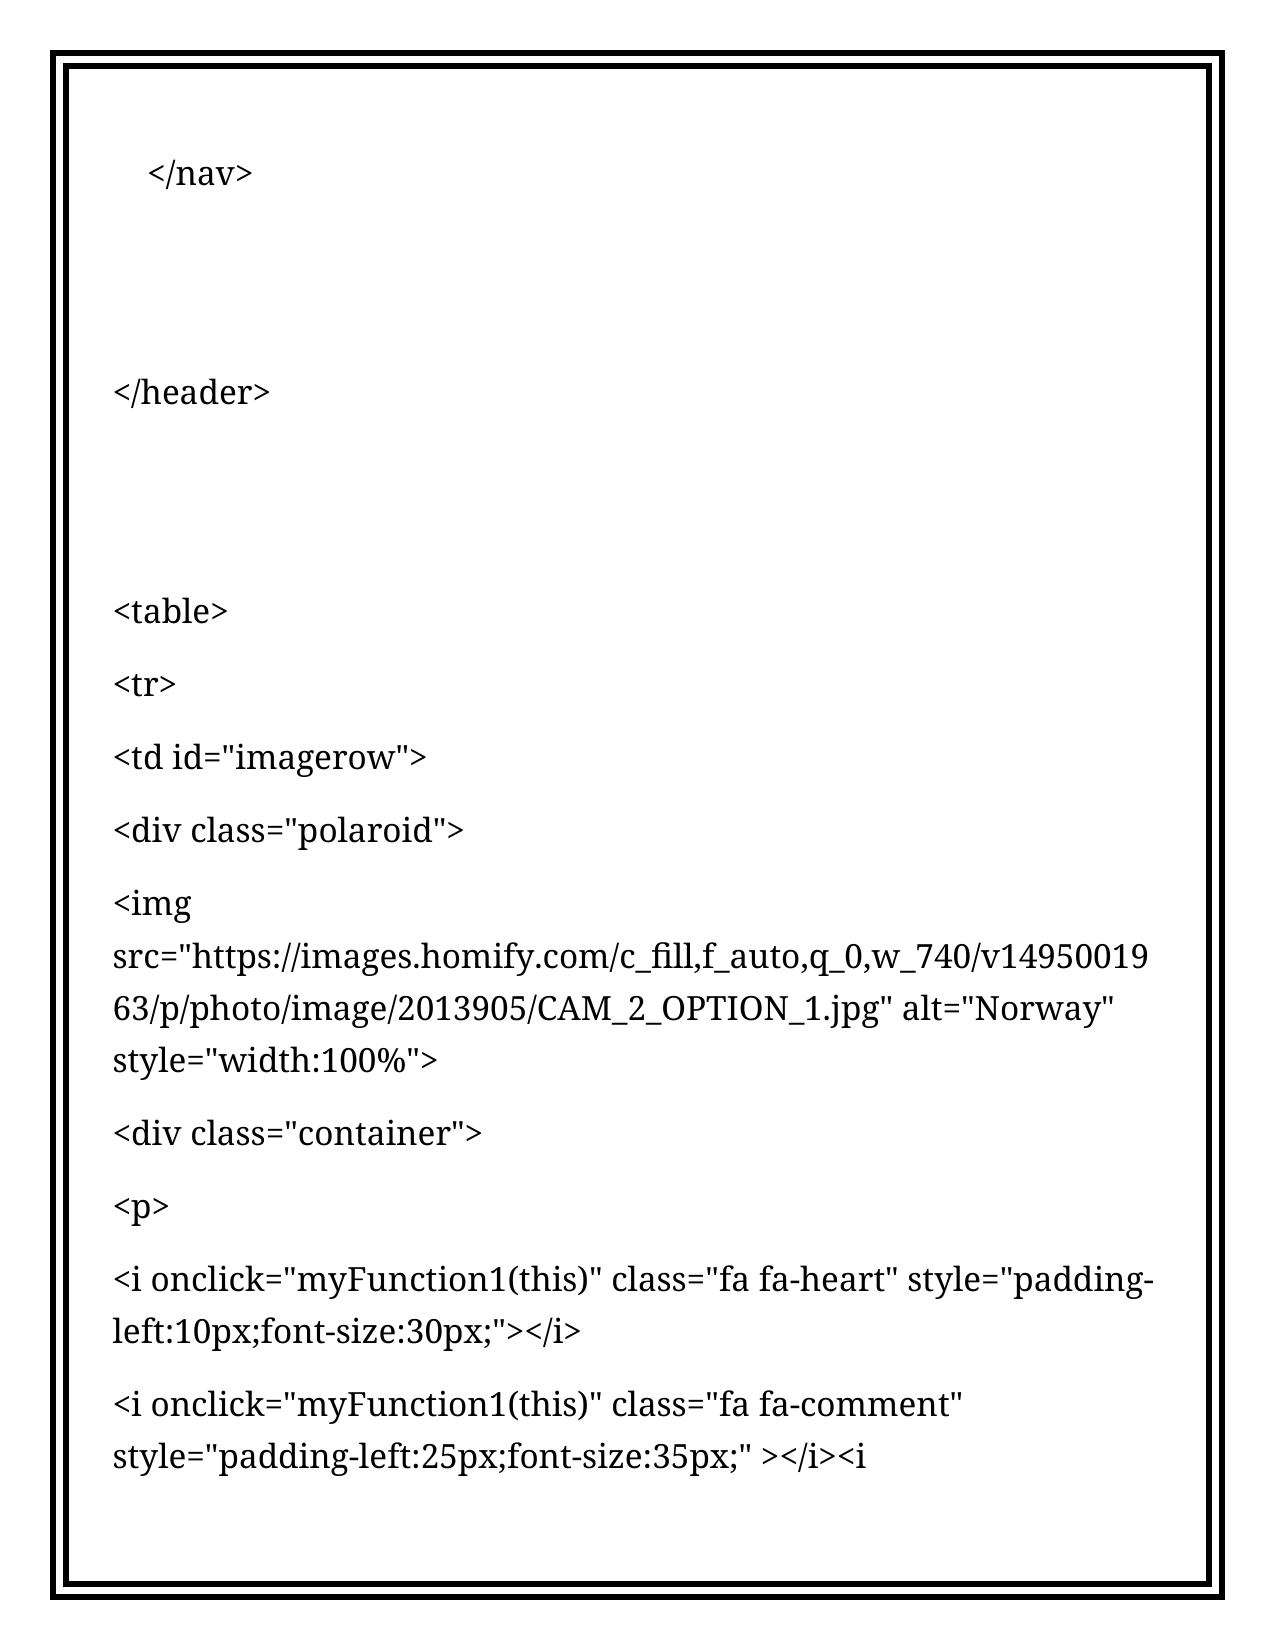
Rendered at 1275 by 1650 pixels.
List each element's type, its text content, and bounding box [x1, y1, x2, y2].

text <img src="https://images.homify.com/c_fill,f_auto,q_0,w_740/v1495001963/p/photo/image/2013905/CAM_2_OPTION_1.jpg" alt="Norway" style="width:100%"> [112, 880, 1162, 1082]
text <p> [112, 1183, 1162, 1228]
text <i onclick="myFunction1(this)" class="fa fa-heart" style="padding-left:10px;font-size:30px;"></i> [112, 1256, 1162, 1353]
text <table> [112, 588, 1162, 633]
text </nav> [112, 150, 1162, 195]
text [112, 1381, 1162, 1479]
text <div class="polaroid"> [112, 807, 1162, 853]
text <div class="container"> [112, 1110, 1162, 1155]
text </header> [112, 369, 1162, 414]
text <tr> [112, 661, 1162, 707]
text <td id="imagerow"> [112, 734, 1162, 779]
